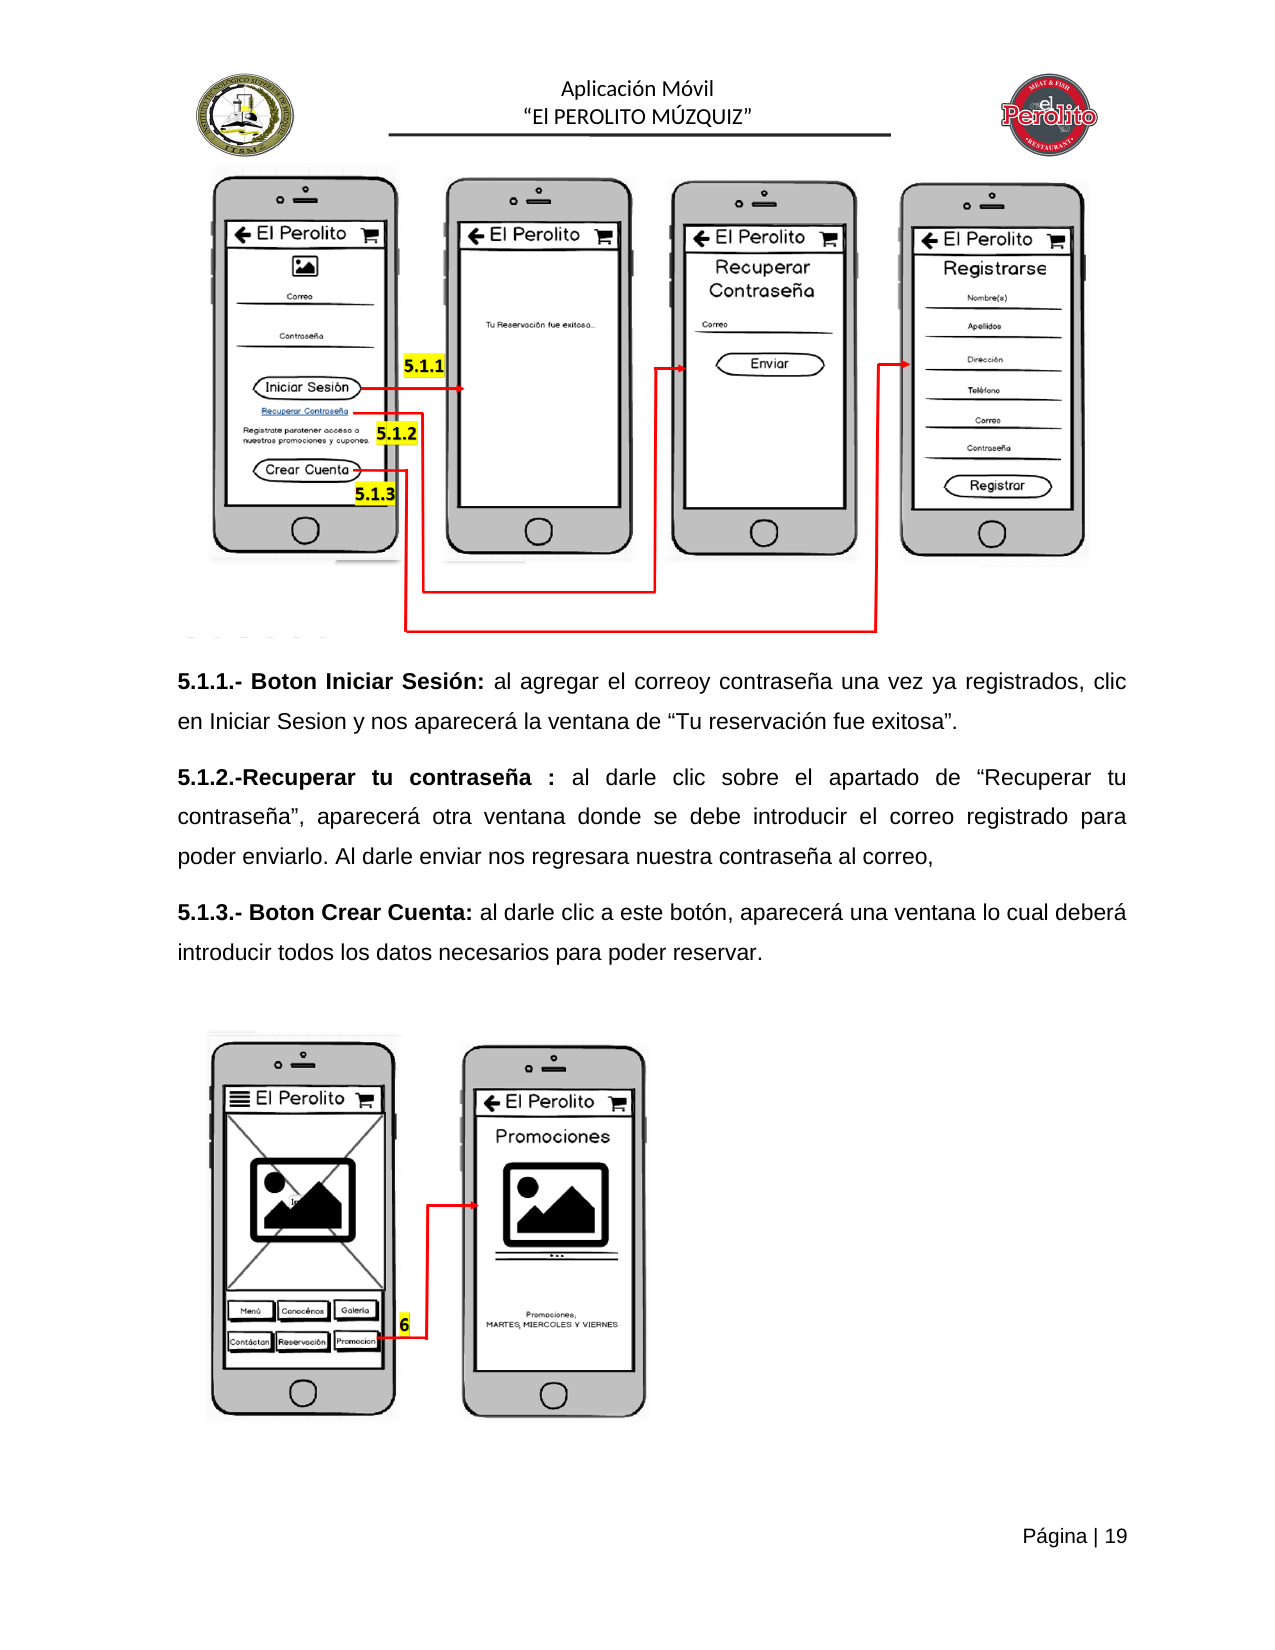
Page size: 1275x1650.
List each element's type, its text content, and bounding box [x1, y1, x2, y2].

text 5.1.3.- Boton Crear Cuenta: al darle clic a este botón, aparecerá una ventana lo cual deberá introducir todos los datos necesarios para poder reservar. [177, 899, 1127, 965]
picture [177, 71, 1108, 638]
picture [177, 994, 657, 1437]
text 5.1.1.- Boton Iniciar Sesión: al agregar el correoy contraseña una vez ya registrados, clic en Iniciar Sesion y nos aparecerá la ventana de “Tu reservación fue exitosa”. [177, 668, 1127, 734]
text 5.1.2.-Recuperar tu contraseña : al darle clic sobre el apartado de “Recuperar tu contraseña”, aparecerá otra ventana donde se debe introducir el correo registrado para poder enviarlo. Al darle enviar nos regresara nuestra contraseña al correo, [177, 764, 1127, 869]
